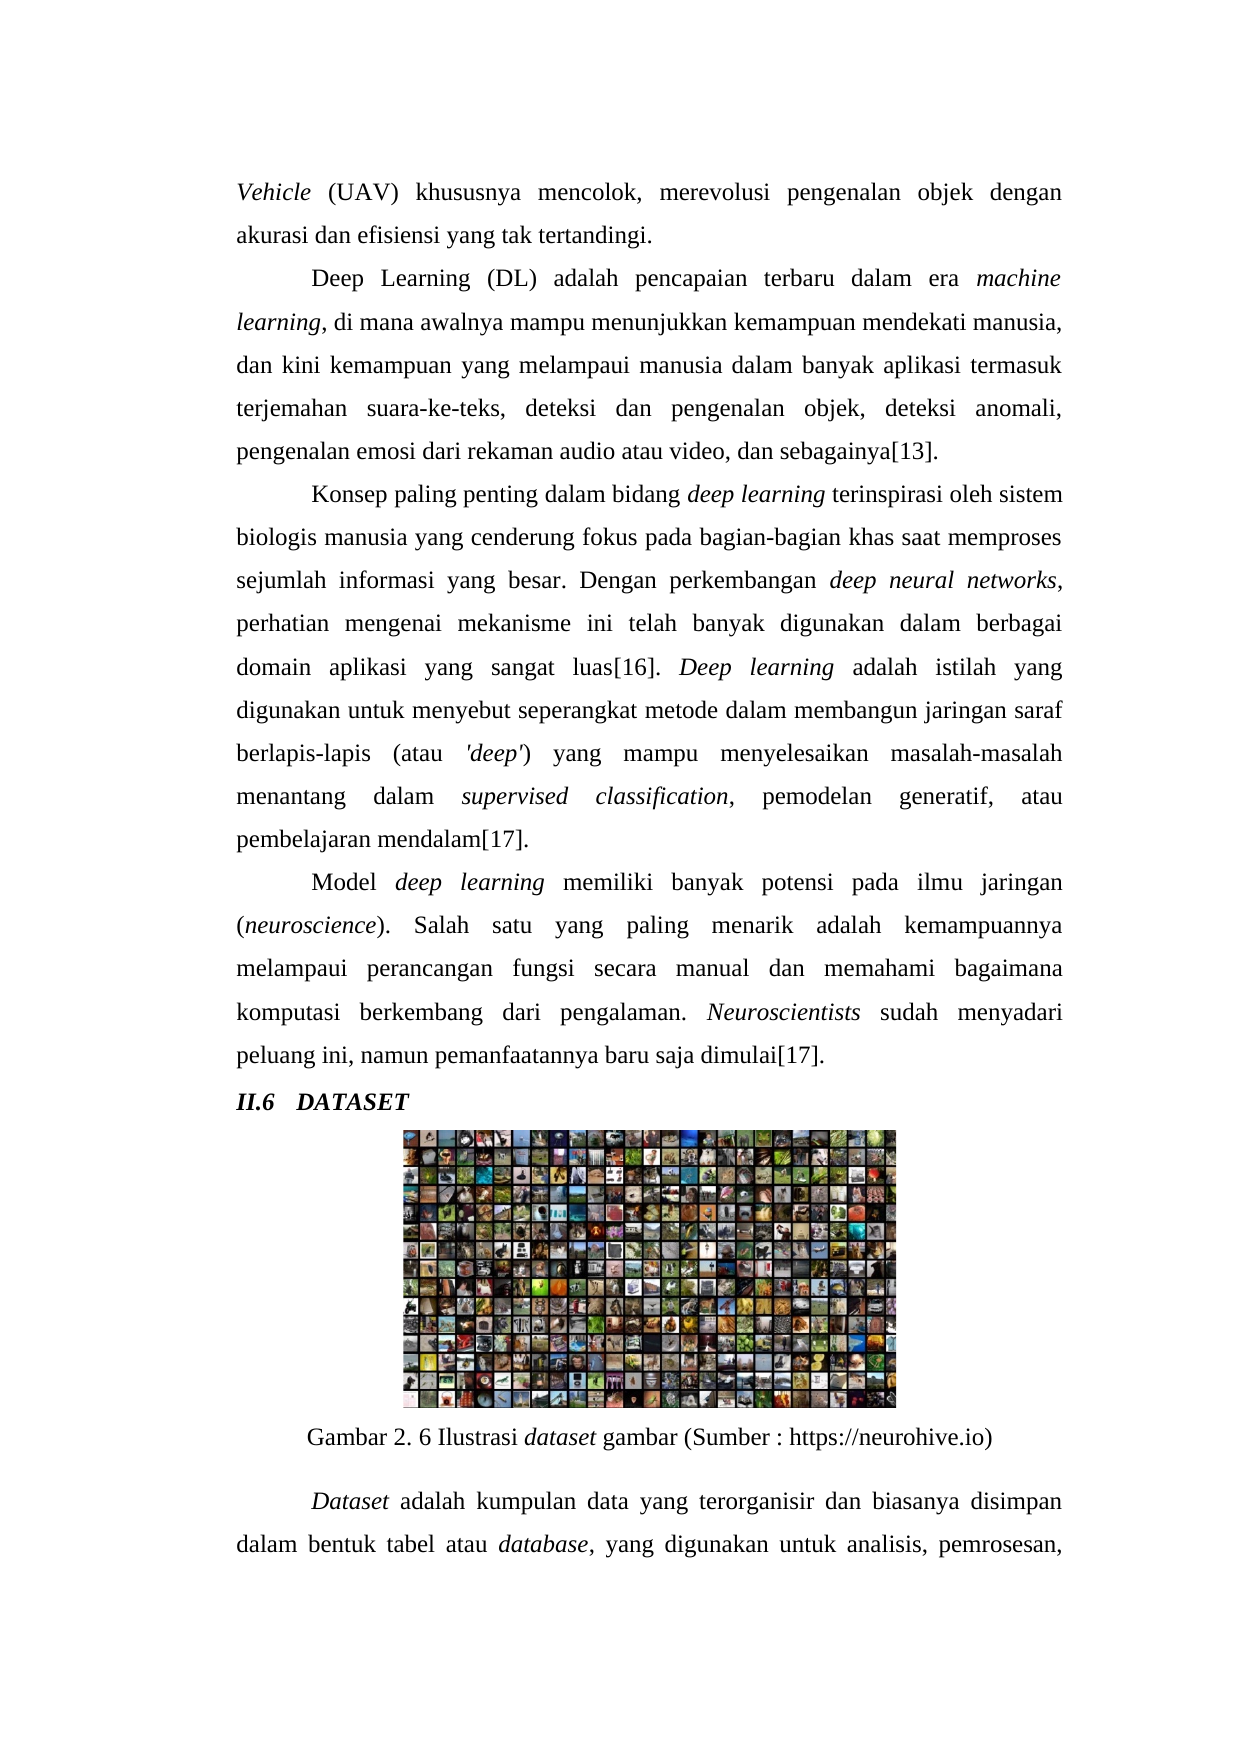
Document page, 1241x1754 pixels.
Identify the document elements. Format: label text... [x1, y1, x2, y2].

text Model deep learning memiliki banyak potensi pada ilmu jaringan (neuroscience). Salah satu yang paling menarik adalah kemampuannya melampaui perancangan fungsi secara manual dan memahami bagaimana komputasi berkembang dari pengalaman. Neuroscientists sudah menyadari peluang ini, namun pemanfaatannya baru saja dimulai. [236, 867, 1063, 1068]
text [236, 177, 1063, 249]
picture [403, 1130, 897, 1408]
text Deep Learning (DL) adalah pencapaian terbaru dalam era machine learning, di mana awalnya mampu menunjukkan kemampuan mendekati manusia, dan kini kemampuan yang melampaui manusia dalam banyak aplikasi termasuk terjemahan suara-ke-teks, deteksi dan pengenalan objek, deteksi anomali, pengenalan emosi dari rekaman audio atau video, dan sebagainya. [236, 263, 1063, 465]
subtitle DATASET [236, 1087, 1063, 1116]
text Gambar 2. 6 Ilustrasi dataset gambar (Sumber : https://neurohive.io) [236, 1422, 1063, 1451]
text Konsep paling penting dalam bidang deep learning terinspirasi oleh sistem biologis manusia yang cenderung fokus pada bagian-bagian khas saat memproses sejumlah informasi yang besar. Dengan perkembangan deep neural networks, perhatian mengenai mekanisme ini telah banyak digunakan dalam berbagai domain aplikasi yang sangat luas. Deep learning adalah istilah yang digunakan untuk menyebut seperangkat metode dalam membangun jaringan saraf berlapis-lapis (atau 'deep') yang mampu menyelesaikan masalah-masalah menantang dalam supervised classification, pemodelan generatif, atau pembelajaran mendalam. [236, 479, 1063, 853]
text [236, 1486, 1063, 1558]
